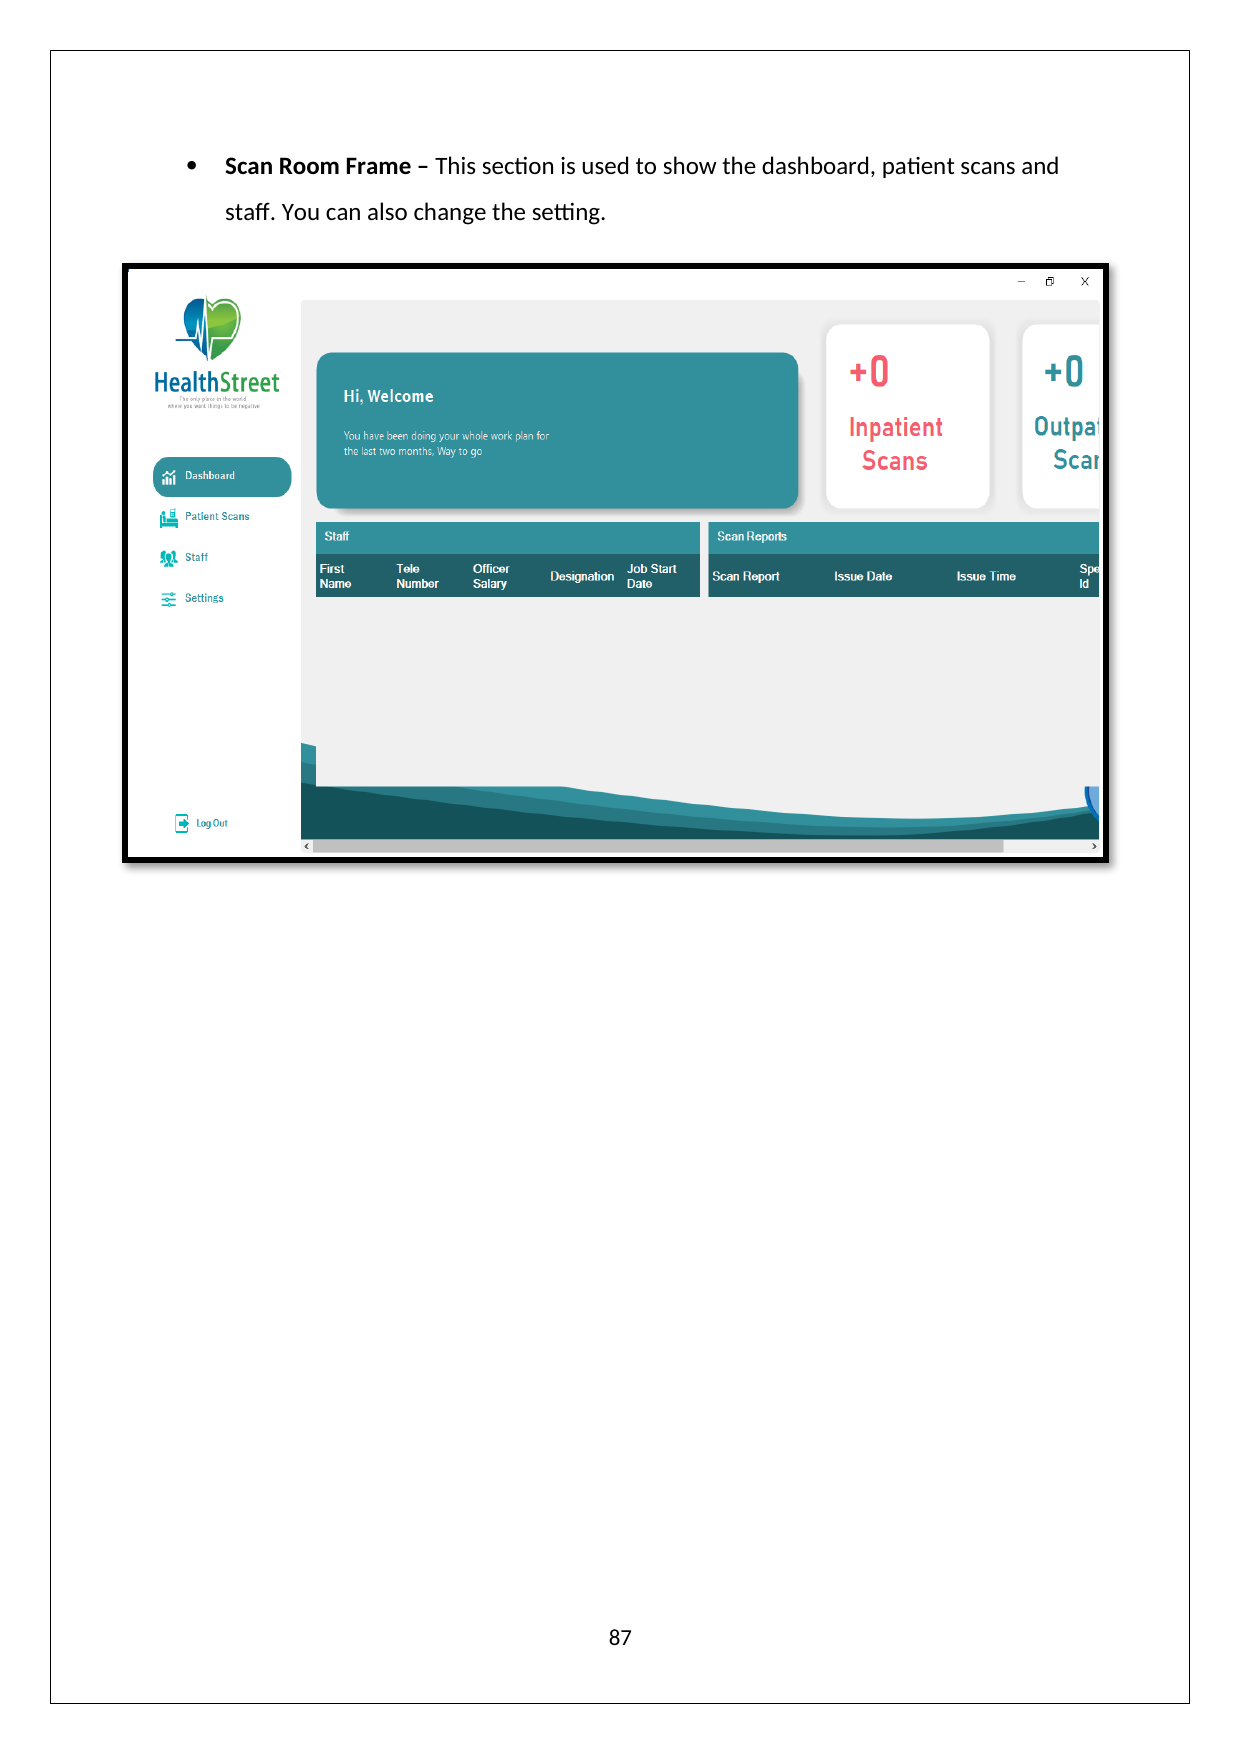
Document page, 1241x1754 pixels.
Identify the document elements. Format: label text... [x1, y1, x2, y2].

picture [128, 269, 1103, 857]
list Scan Room Frame – This section is used to show the dashboard, patient scans and staff. You can also change the setting. [187, 150, 1090, 226]
